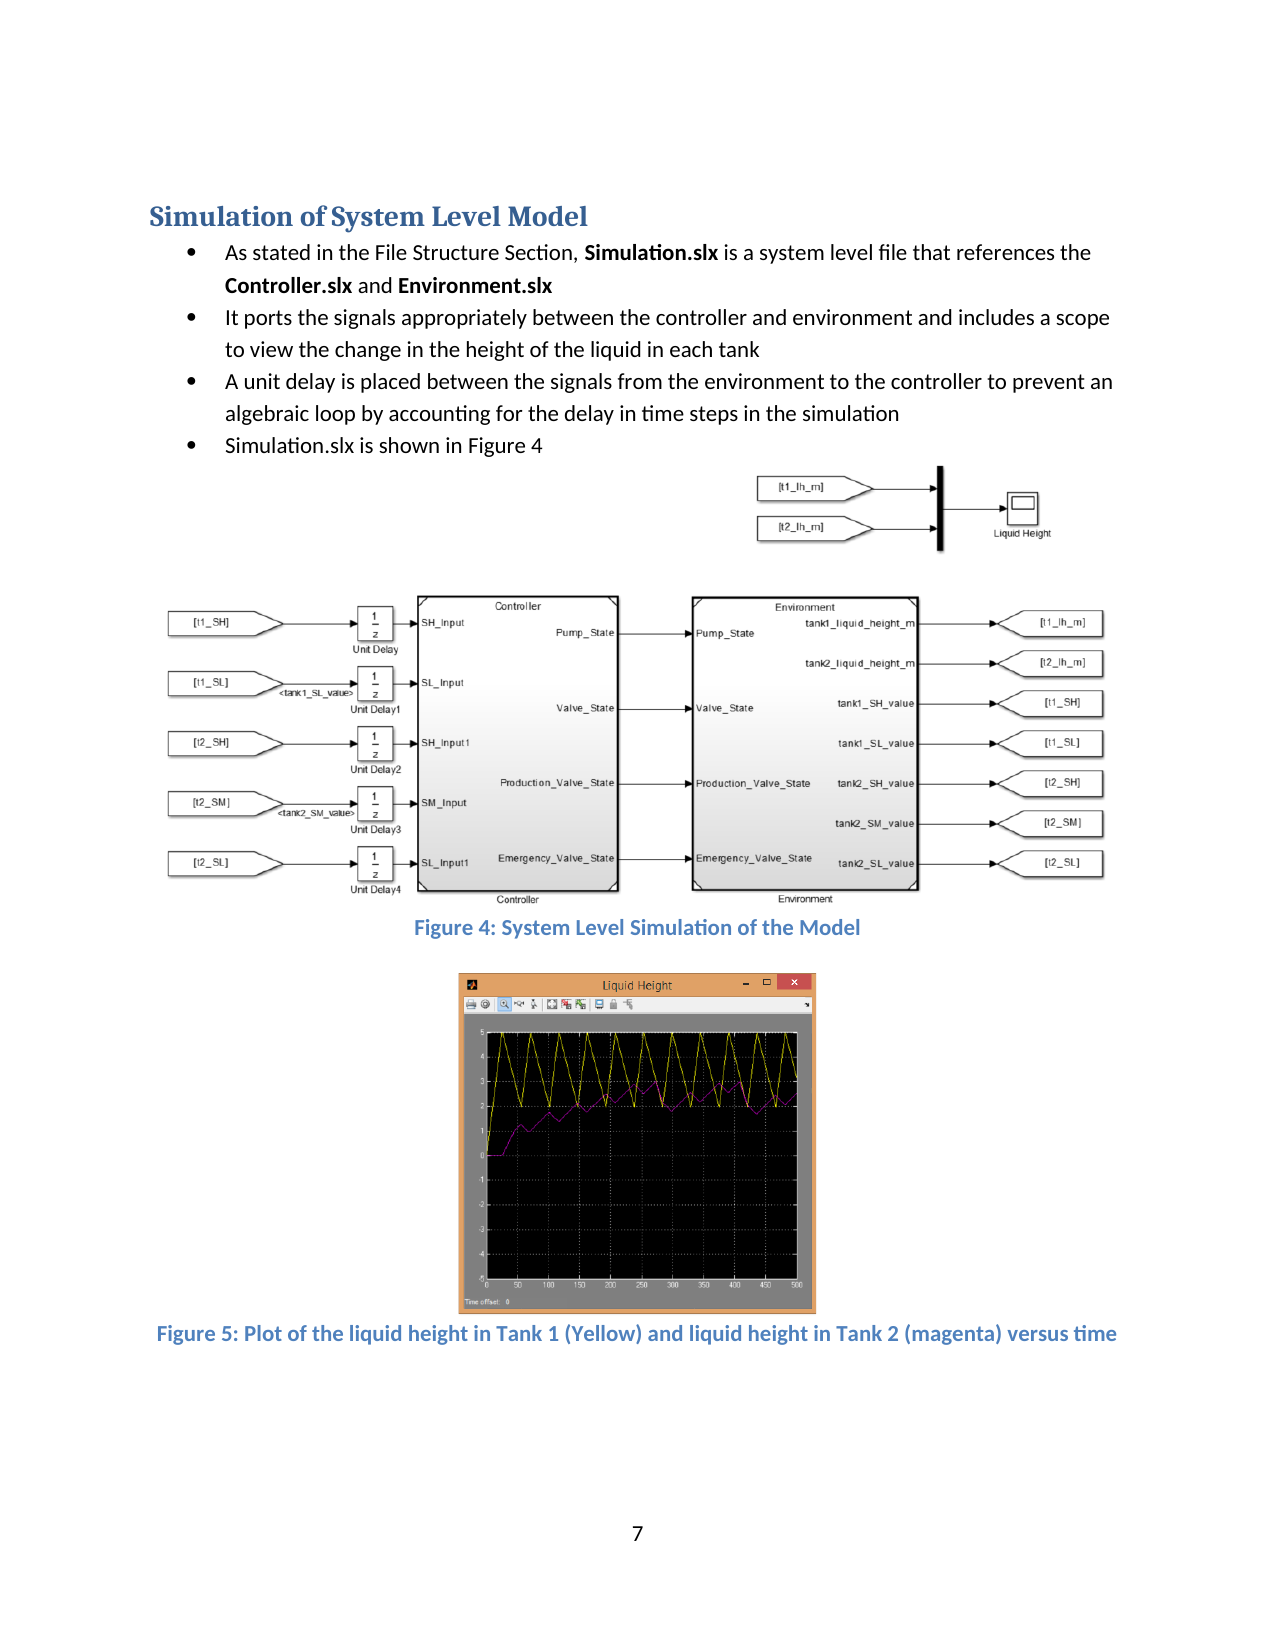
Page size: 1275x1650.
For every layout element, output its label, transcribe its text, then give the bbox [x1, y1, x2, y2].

picture [458, 973, 817, 1316]
list As stated in the File Structure Section, Simulation.slx is a system level file that references the Controller.slx and Environment.slx [187, 238, 1125, 299]
picture [165, 463, 1110, 910]
list It ports the signals appropriately between the controller and environment and includes a scope to view the change in the height of the liquid in each tank [187, 303, 1125, 363]
list A unit delay is placed between the signals from the environment to the controller to prevent an algebraic loop by accounting for the delay in time steps in the simulation [187, 367, 1125, 427]
subtitle Simulation of System Level Model [150, 200, 1125, 233]
list Simulation.slx is shown in Figure 4 [187, 432, 1125, 460]
